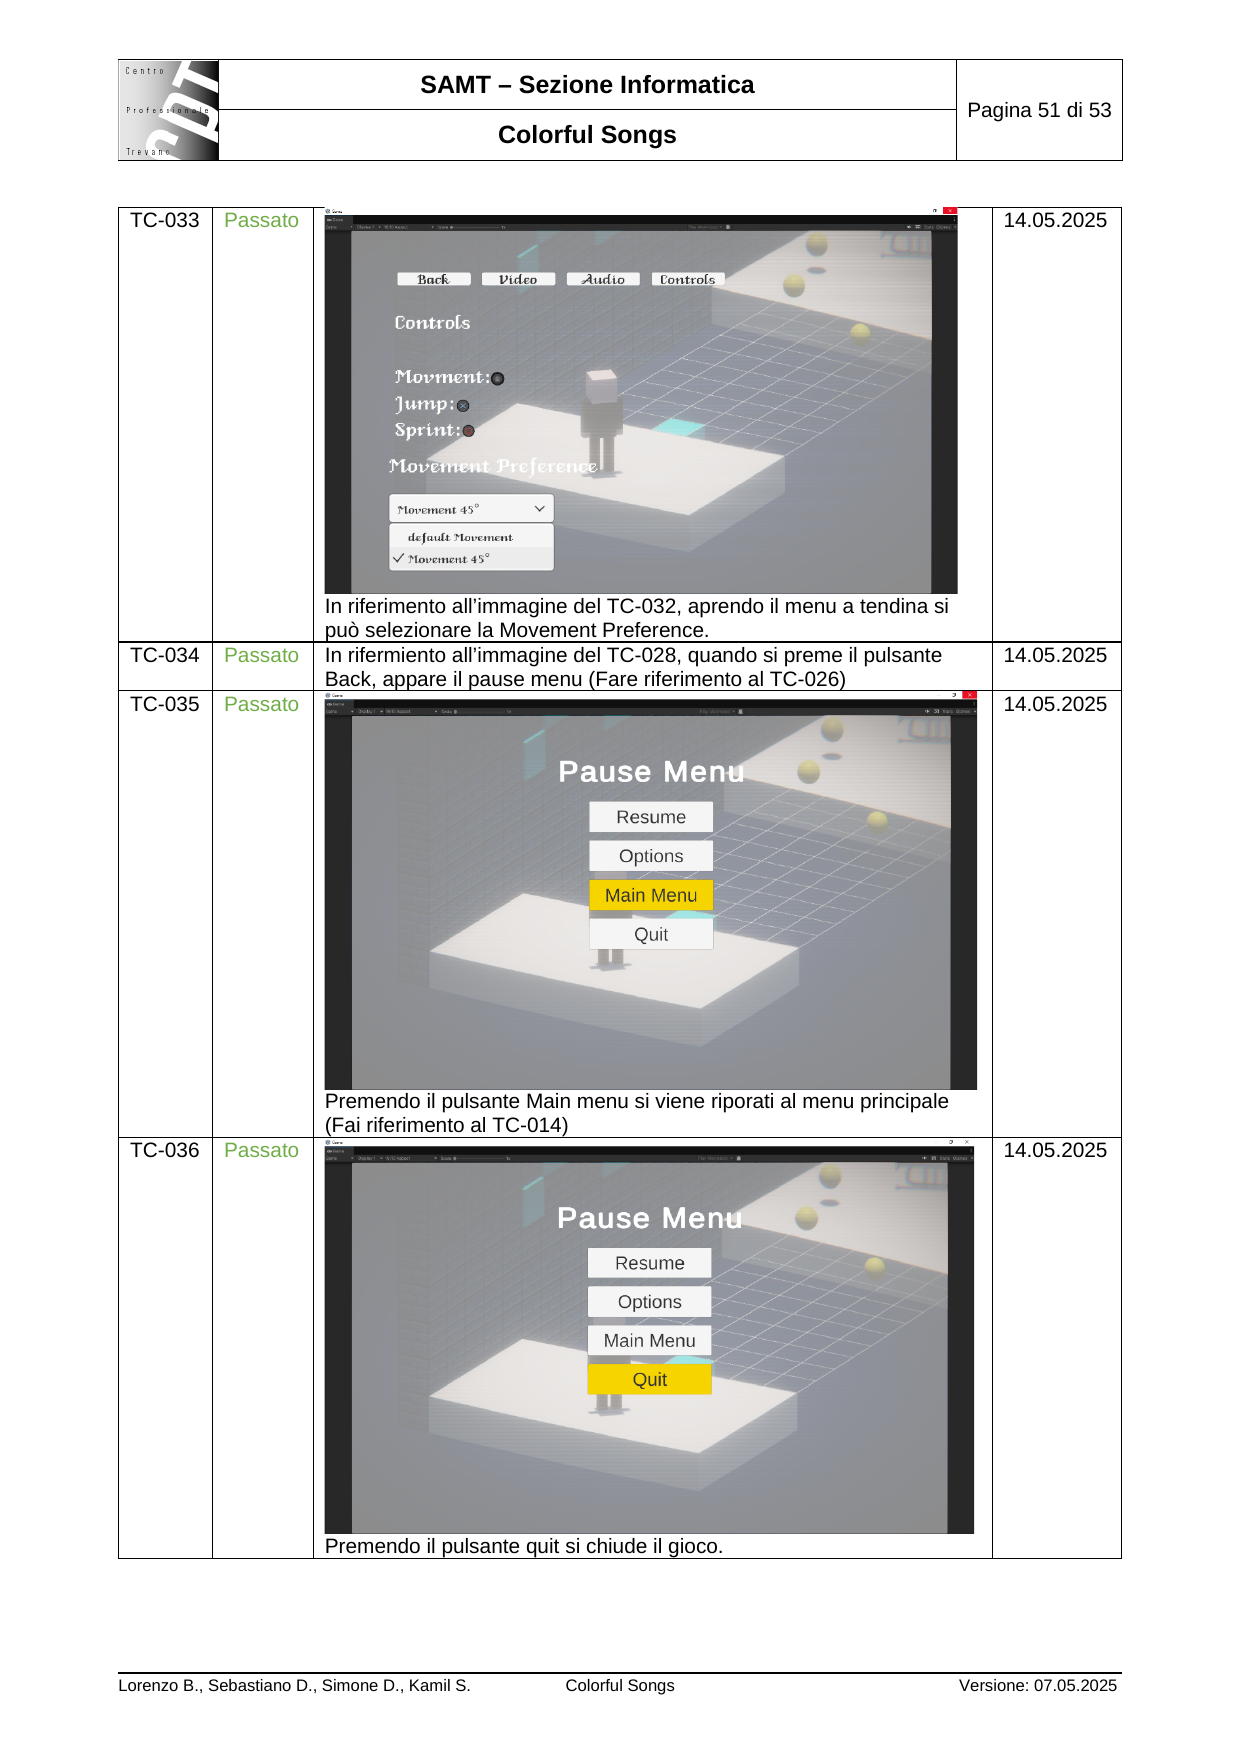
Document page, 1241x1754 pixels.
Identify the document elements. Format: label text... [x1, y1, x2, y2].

table_cell Passato [213, 1138, 313, 1558]
table_cell Passato [213, 691, 313, 1137]
table_cell In riferimento all’immagine del TC-032, aprendo il menu a tendina si può selezionare la Movement Preference. [314, 208, 992, 641]
table_cell TC-035 [119, 691, 212, 1137]
picture [324, 691, 978, 1090]
table_cell 14.05.2025 [993, 1138, 1121, 1558]
picture [324, 207, 958, 594]
table_cell TC-033 [119, 208, 212, 641]
table_cell Passato [213, 643, 313, 690]
table_cell Premendo il pulsante quit si chiude il gioco. [314, 1138, 992, 1558]
table_cell 14.05.2025 [993, 643, 1121, 690]
table_cell 14.05.2025 [993, 691, 1121, 1137]
table_cell Premendo il pulsante Main menu si viene riporati al menu principale (Fai riferimento al TC-014) [314, 691, 992, 1137]
picture [324, 1138, 975, 1534]
picture [118, 60, 219, 160]
table_cell 14.05.2025 [993, 208, 1121, 641]
table_cell TC-036 [119, 1138, 212, 1558]
table_cell In rifermiento all’immagine del TC-028, quando si preme il pulsante Back, appare il pause menu (Fare riferimento al TC-026) [314, 643, 992, 690]
table_cell TC-034 [119, 643, 212, 690]
table_cell Passato [213, 208, 313, 641]
